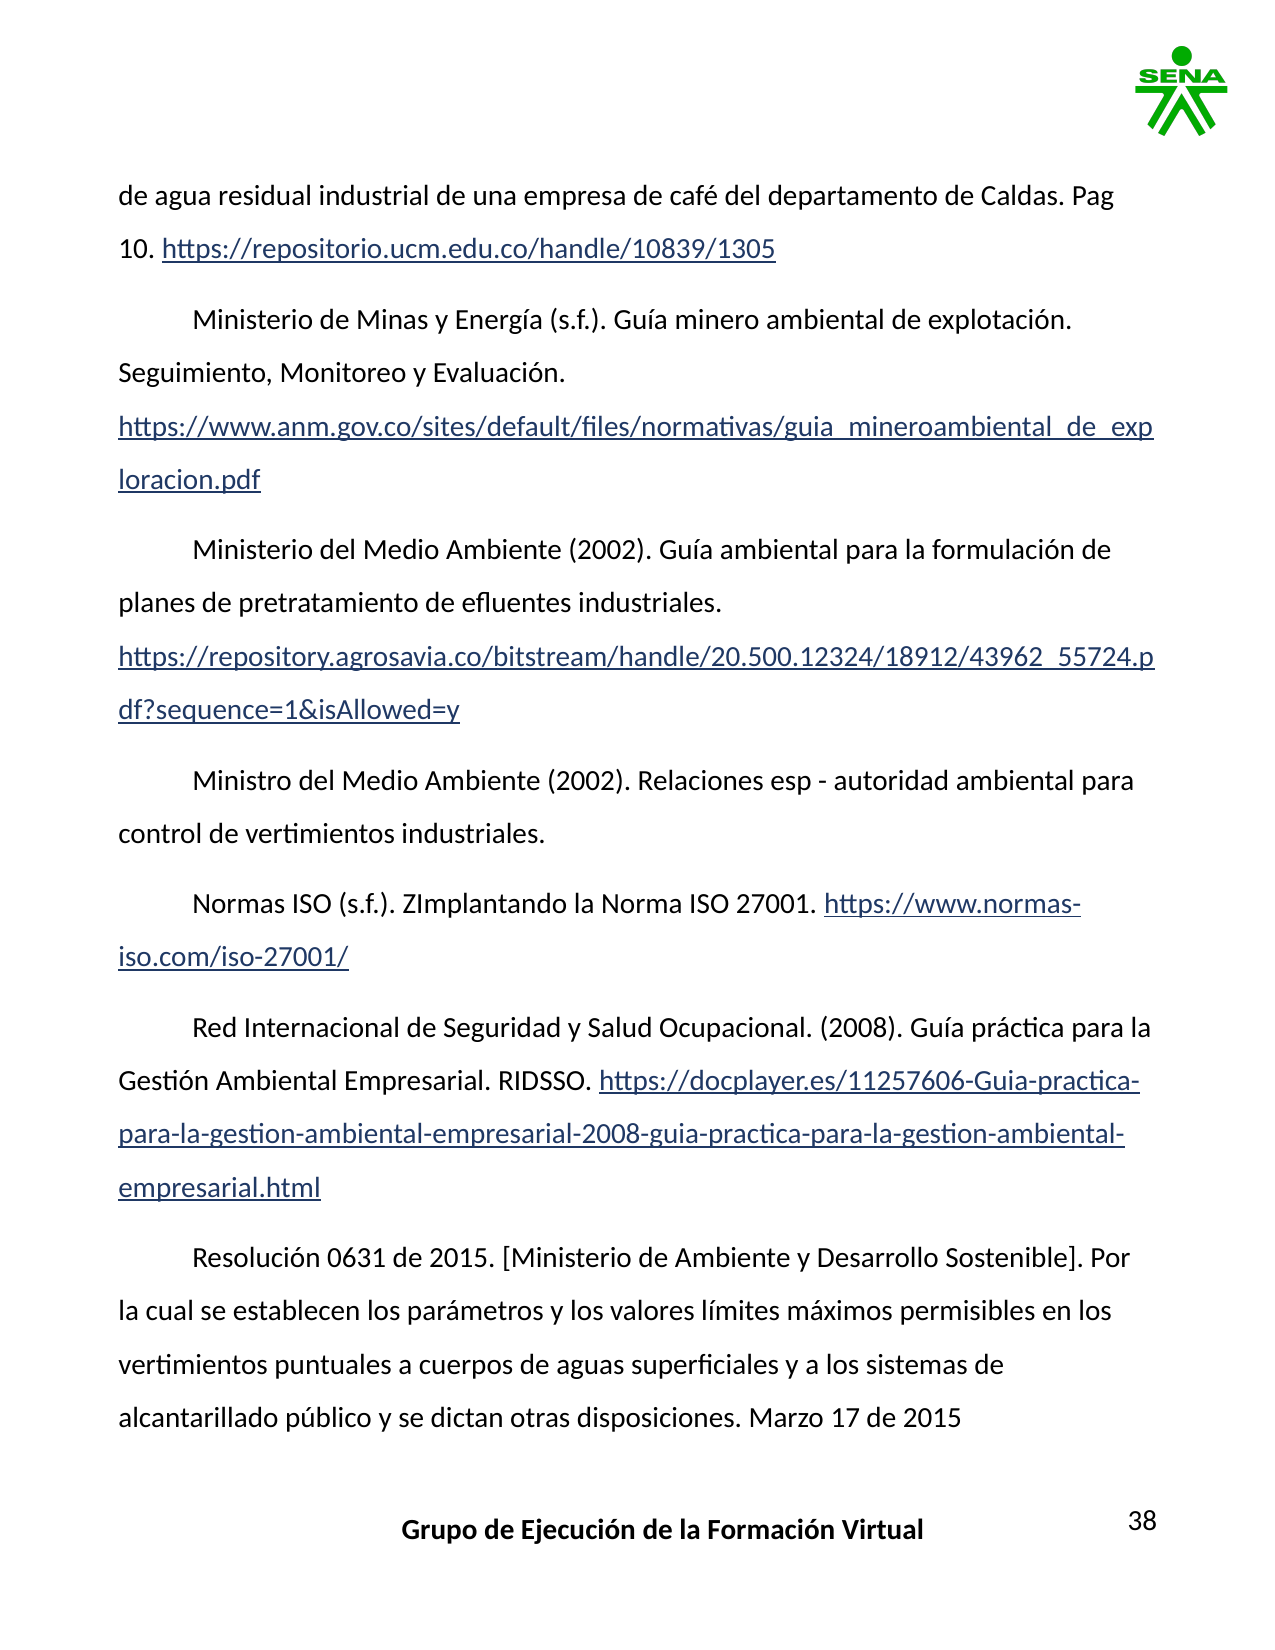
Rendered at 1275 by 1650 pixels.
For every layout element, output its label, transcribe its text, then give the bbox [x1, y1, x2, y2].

text Resolución 0631 de 2015. [Ministerio de Ambiente y Desarrollo Sostenible]. Por la cual se establecen los parámetros y los valores límites máximos permisibles en los vertimientos puntuales a cuerpos de aguas superficiales y a los sistemas de alcantarillado público y se dictan otras disposiciones. Marzo 17 de 2015 [118, 1239, 1157, 1435]
text Ministerio de Minas y Energía (s.f.). Guía minero ambiental de explotación. Seguimiento, Monitoreo y Evaluación. https://www.anm.gov.co/sites/default/files/normativas/guia_mineroambiental_de_exploracion.pdf [118, 301, 1157, 497]
picture [1135, 46, 1228, 136]
text Red Internacional de Seguridad y Salud Ocupacional. (2008). Guía práctica para la Gestión Ambiental Empresarial. RIDSSO. https://docplayer.es/11257606-Guia-practica-para-la-gestion-ambiental-empresarial-2008-guia-practica-para-la-gestion-ambiental-empresarial.html [118, 1009, 1157, 1204]
text Ministro del Medio Ambiente (2002). Relaciones esp - autoridad ambiental para control de vertimientos industriales. [118, 762, 1157, 851]
text Normas ISO (s.f.). ZImplantando la Norma ISO 27001. https://www.normas-iso.com/iso-27001/ [118, 885, 1157, 974]
text Ministerio del Medio Ambiente (2002). Guía ambiental para la formulación de planes de pretratamiento de efluentes industriales. https://repository.agrosavia.co/bitstream/handle/20.500.12324/18912/43962_55724.pdf?sequence=1&isAllowed=y [118, 531, 1157, 727]
